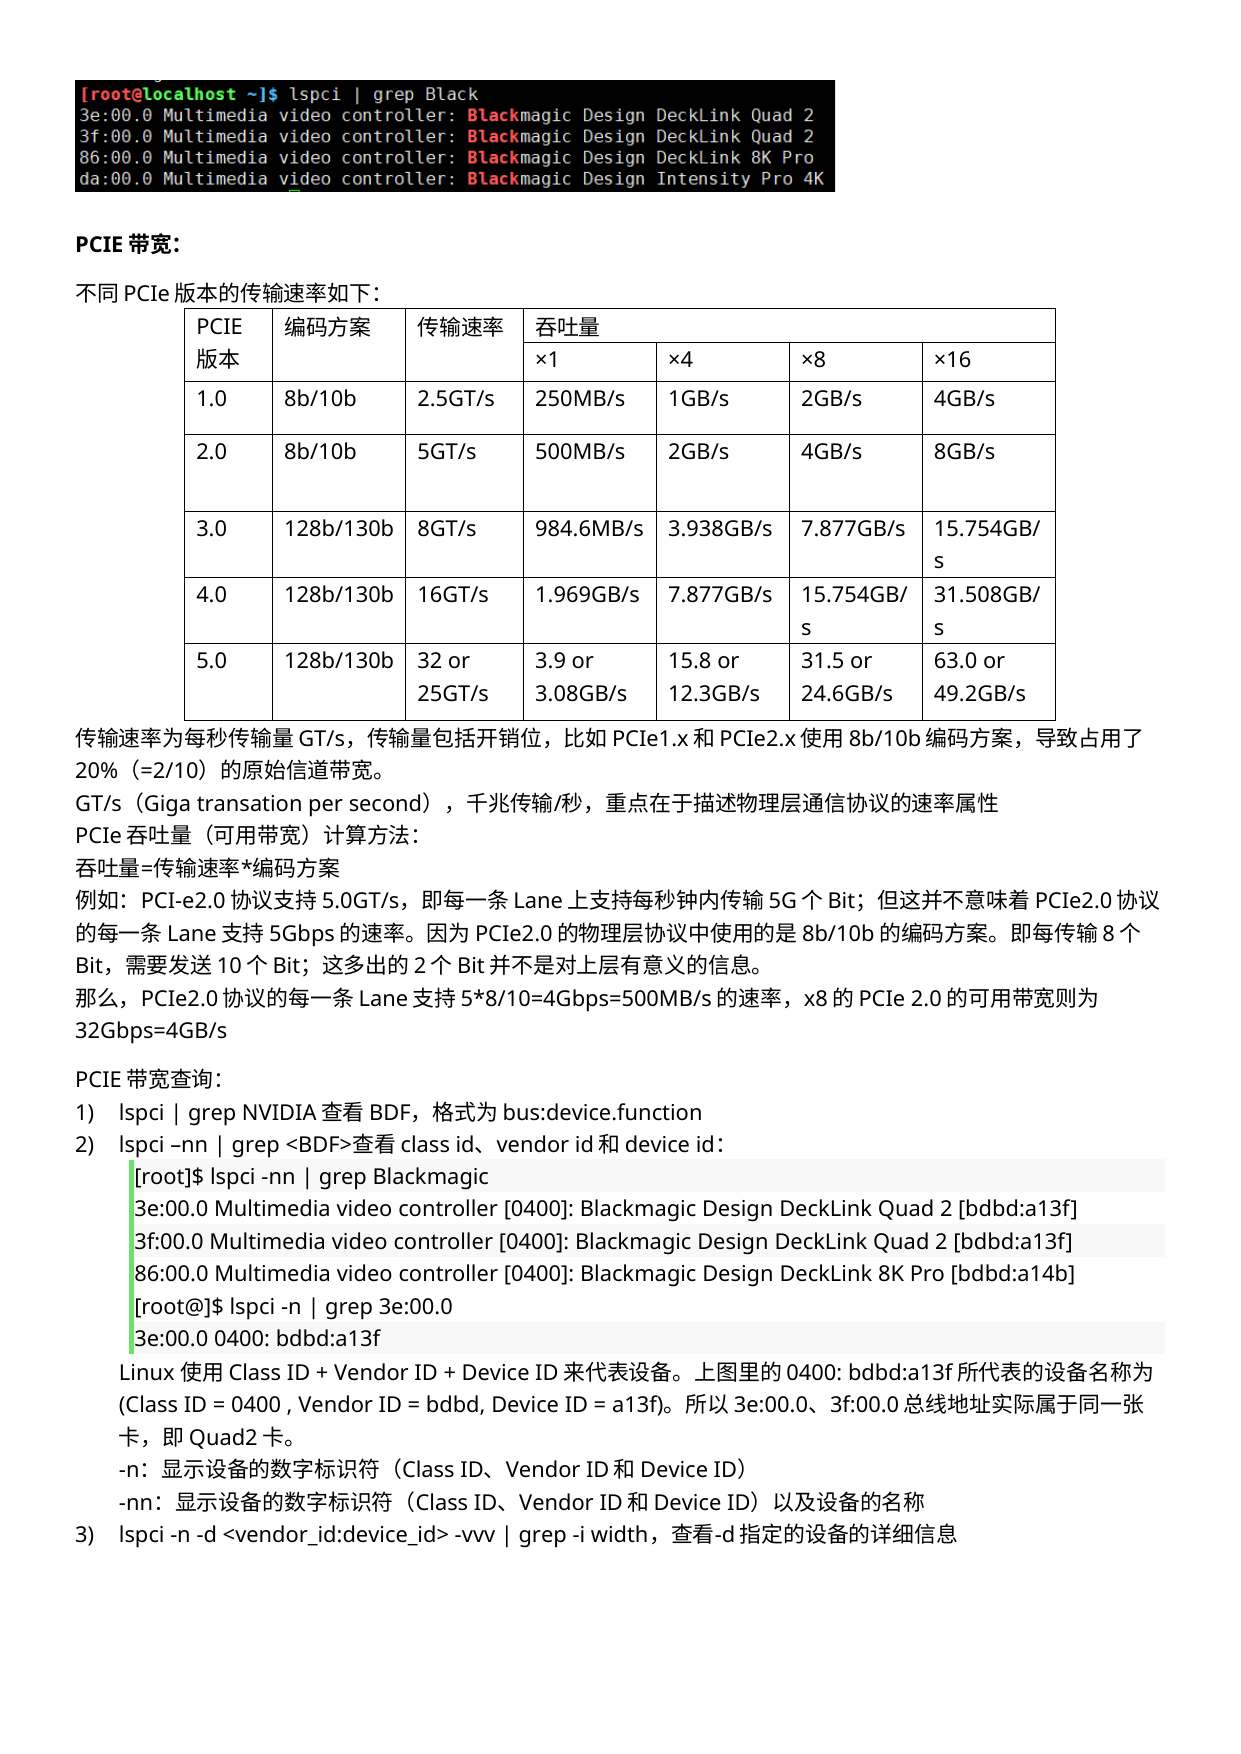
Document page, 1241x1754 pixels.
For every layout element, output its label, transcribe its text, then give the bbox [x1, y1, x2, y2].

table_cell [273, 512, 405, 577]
text Linux 使用Class ID + Vendor ID + Device ID来代表设备。上图里的0400: bdbd:a13f所代表的设备名称为(Class ID = 0400 , Vendor ID = bdbd, Device ID = a13f)。所以3e:00.0、3f:00.0总线地址实际属于同一张卡，即Quad2卡。 [119, 1354, 1165, 1452]
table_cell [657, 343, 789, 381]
list lspci –nn | grep <BDF>查看class id、vendor id和device id： [75, 1127, 1165, 1159]
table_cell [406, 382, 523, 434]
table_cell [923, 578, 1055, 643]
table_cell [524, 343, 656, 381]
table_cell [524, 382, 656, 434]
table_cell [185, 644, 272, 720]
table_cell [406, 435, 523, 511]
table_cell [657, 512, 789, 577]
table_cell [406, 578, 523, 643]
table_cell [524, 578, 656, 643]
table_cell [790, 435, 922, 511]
text 例如：PCI-e2.0协议支持5.0GT/s，即每一条Lane上支持每秒钟内传输5G个Bit；但这并不意味着PCIe2.0协议的每一条Lane支持5Gbps的速率。因为PCIe2.0的物理层协议中使用的是8b/10b的编码方案。即每传输8个Bit，需要发送10个Bit；这多出的2个Bit并不是对上层有意义的信息。 [75, 883, 1165, 981]
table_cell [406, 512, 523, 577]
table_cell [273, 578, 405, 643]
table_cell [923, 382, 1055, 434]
text PCIE带宽： [75, 227, 1165, 259]
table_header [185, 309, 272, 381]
text 3e:00.0 0400: bdbd:a13f [134, 1322, 1165, 1354]
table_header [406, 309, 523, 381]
text -n：显示设备的数字标识符（Class ID、Vendor ID和Device ID） [119, 1452, 1165, 1484]
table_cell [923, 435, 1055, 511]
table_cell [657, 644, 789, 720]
text [root@]$ lspci -n | grep 3e:00.0 [134, 1289, 1165, 1322]
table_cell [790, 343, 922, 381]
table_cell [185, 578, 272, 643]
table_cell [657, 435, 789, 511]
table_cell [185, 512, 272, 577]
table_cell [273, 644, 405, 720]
picture [75, 80, 836, 192]
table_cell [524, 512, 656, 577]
text 3f:00.0 Multimedia video controller [0400]: Blackmagic Design DeckLink Quad 2 [bdbd:a13f] [134, 1224, 1165, 1257]
list lspci -n -d <vendor_id:device_id> -vvv | grep -i width，查看-d指定的设备的详细信息 [75, 1517, 1165, 1549]
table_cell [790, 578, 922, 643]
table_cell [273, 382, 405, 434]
list lspci | grep NVIDIA查看BDF，格式为bus:device.function [75, 1094, 1165, 1127]
text [root]$ lspci -nn | grep Blackmagic [129, 1159, 1165, 1192]
text 86:00.0 Multimedia video controller [0400]: Blackmagic Design DeckLink 8K Pro [bdbd:a14b] [134, 1257, 1165, 1289]
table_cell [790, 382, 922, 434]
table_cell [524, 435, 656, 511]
text GT/s（Giga transation per second），千兆传输/秒，重点在于描述物理层通信协议的速率属性 [75, 786, 1165, 818]
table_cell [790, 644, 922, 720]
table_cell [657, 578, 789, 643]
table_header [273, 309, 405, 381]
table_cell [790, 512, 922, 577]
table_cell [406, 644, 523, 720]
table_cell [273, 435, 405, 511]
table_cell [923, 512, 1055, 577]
text 3e:00.0 Multimedia video controller [0400]: Blackmagic Design DeckLink Quad 2 [bdbd:a13f] [134, 1192, 1165, 1224]
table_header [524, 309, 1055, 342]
text PCIe吞吐量（可用带宽）计算方法： [75, 818, 1165, 851]
text 传输速率为每秒传输量GT/s，传输量包括开销位，比如PCIe1.x和PCIe2.x使用8b/10b编码方案，导致占用了20%（=2/10）的原始信道带宽。 [75, 721, 1165, 786]
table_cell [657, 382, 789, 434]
text -nn：显示设备的数字标识符（Class ID、Vendor ID和Device ID）以及设备的名称 [119, 1484, 1165, 1517]
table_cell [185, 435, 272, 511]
text 那么，PCIe2.0协议的每一条Lane支持5*8/10=4Gbps=500MB/s的速率，x8的PCIe 2.0的可用带宽则为32Gbps=4GB/s [75, 981, 1165, 1046]
text 不同PCIe版本的传输速率如下： [75, 276, 1165, 308]
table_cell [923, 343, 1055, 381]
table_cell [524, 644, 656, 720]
text 吞吐量=传输速率*编码方案 [75, 851, 1165, 883]
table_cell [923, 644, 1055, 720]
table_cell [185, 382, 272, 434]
text PCIE带宽查询： [75, 1062, 1165, 1094]
